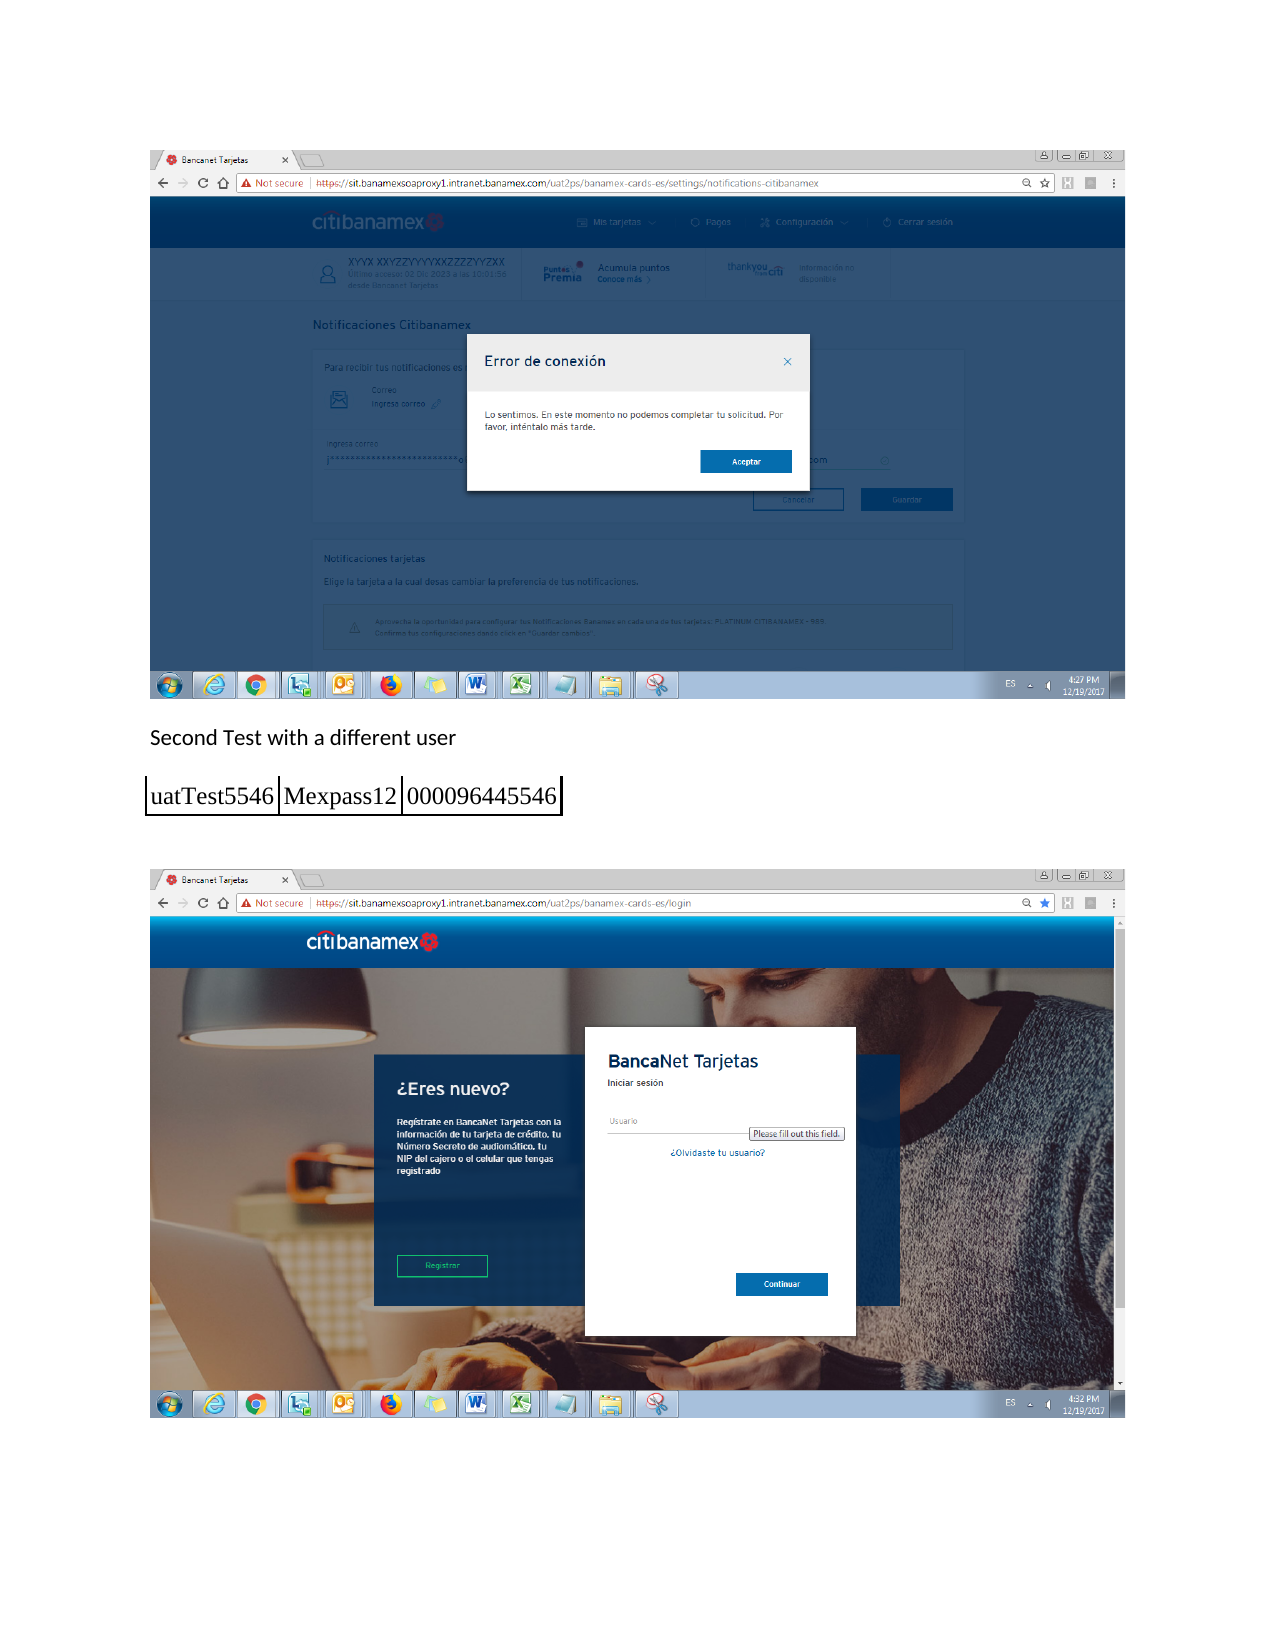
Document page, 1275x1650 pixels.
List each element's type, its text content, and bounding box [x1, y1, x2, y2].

text Second Test with a different user [150, 723, 1125, 751]
table_header uatTest5546 [147, 776, 278, 814]
table_header 000096445546 [403, 776, 560, 814]
picture [150, 869, 1125, 1418]
picture [150, 150, 1125, 699]
table_header Mexpass12 [280, 776, 401, 814]
